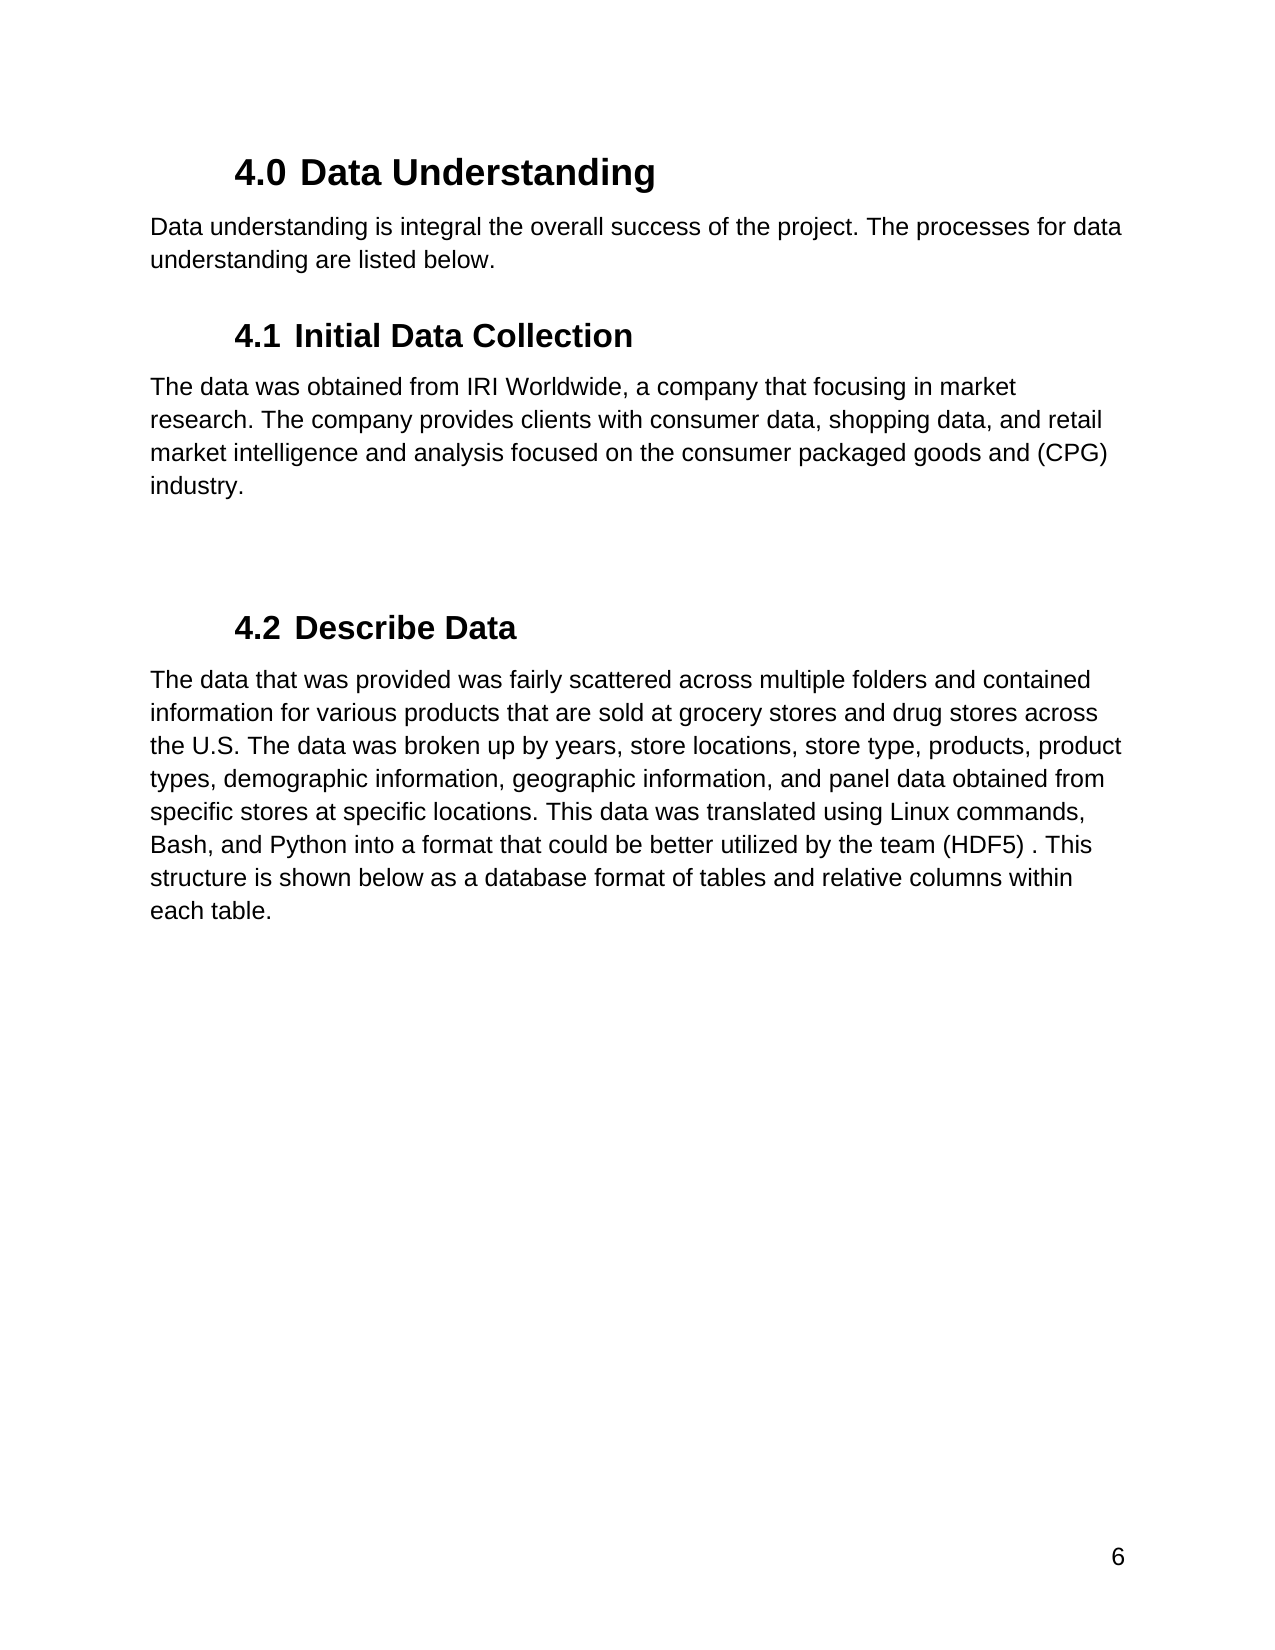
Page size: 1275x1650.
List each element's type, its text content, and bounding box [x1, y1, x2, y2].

subtitle Describe Data [234, 608, 1125, 646]
text Data understanding is integral the overall success of the project. The processes for data understanding are listed below. [150, 212, 1125, 274]
text The data was obtained from IRI Worldwide, a company that focusing in market research. The company provides clients with consumer data, shopping data, and retail market intelligence and analysis focused on the consumer packaged goods and (CPG) industry. [150, 372, 1125, 500]
subtitle Data Understanding [234, 150, 1125, 193]
subtitle Initial Data Collection [234, 316, 1125, 354]
text The data that was provided was fairly scattered across multiple folders and contained information for various products that are sold at grocery stores and drug stores across the U.S. The data was broken up by years, store locations, store type, products, product types, demographic information, geographic information, and panel data obtained from specific stores at specific locations. This data was translated using Linux commands, Bash, and Python into a format that could be better utilized by the team (HDF5) . This structure is shown below as a database format of tables and relative columns within each table. [150, 664, 1125, 924]
